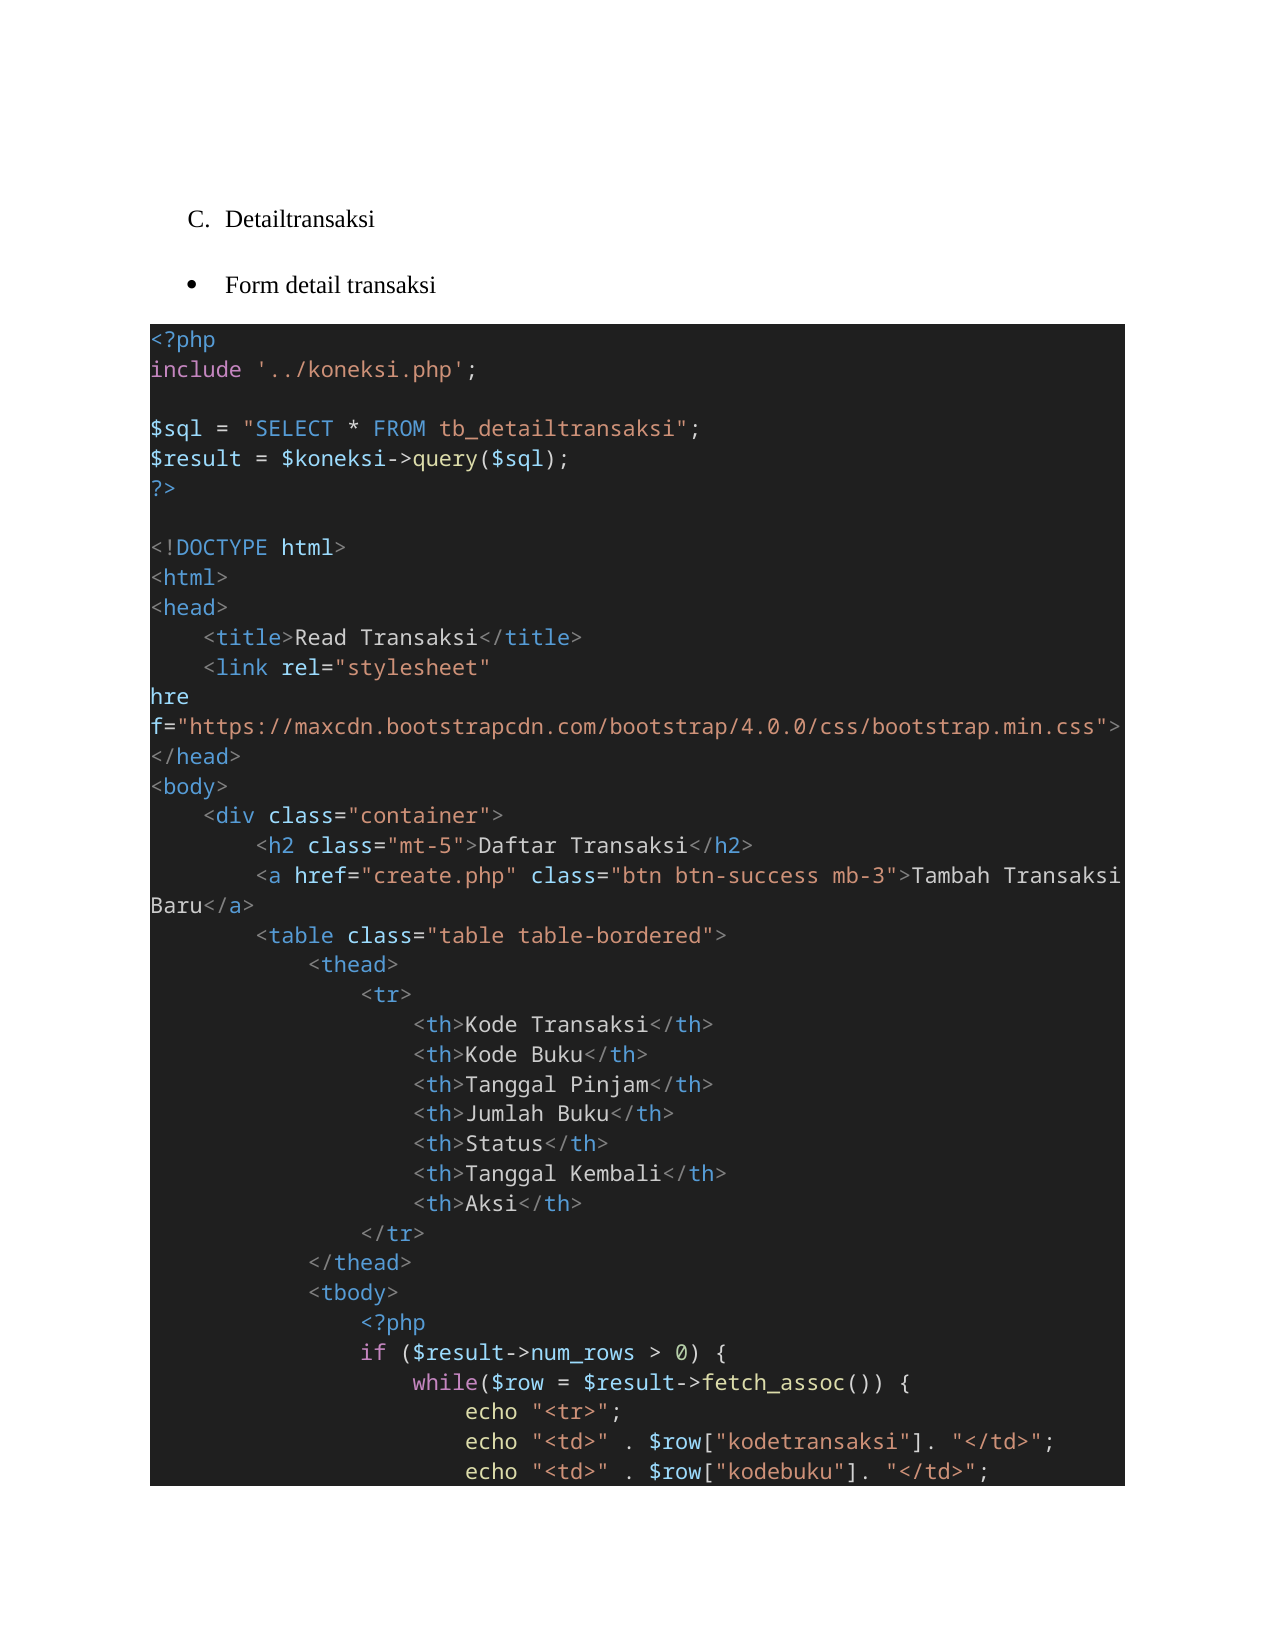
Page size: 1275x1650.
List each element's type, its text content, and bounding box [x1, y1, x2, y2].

text <th>Jumlah Buku</th> [150, 1098, 1125, 1128]
text </head> [150, 741, 1125, 771]
text <head> [150, 592, 1125, 622]
text <div class="container"> [150, 800, 1125, 830]
text ?> [150, 473, 1125, 502]
text <!DOCTYPE html> [150, 532, 1125, 562]
text <table class="table table-bordered"> [150, 919, 1125, 949]
text include '../koneksi.php'; [150, 353, 1125, 383]
text <tbody> [150, 1277, 1125, 1307]
text while($row = $result->fetch_assoc()) { [150, 1366, 1125, 1396]
text echo "<tr>"; [150, 1396, 1125, 1426]
text <th>Kode Transaksi</th> [150, 1009, 1125, 1039]
text </thead> [150, 1247, 1125, 1277]
text <th>Aksi</th> [150, 1188, 1125, 1217]
text <th>Status</th> [150, 1128, 1125, 1158]
text echo "<td>" . $row["kodetransaksi"]. "</td>"; [150, 1426, 1125, 1456]
list Form detail transaksi [187, 270, 1125, 299]
text <th>Kode Buku</th> [150, 1039, 1125, 1068]
text <a href="create.php" class="btn btn-success mb-3">Tambah Transaksi Baru</a> [150, 860, 1125, 919]
text <link rel="stylesheet" href="https://maxcdn.bootstrapcdn.com/bootstrap/4.0.0/css/bootstrap.min.css"> [150, 651, 1125, 741]
text <h2 class="mt-5">Daftar Transaksi</h2> [150, 830, 1125, 860]
text <tr> [150, 979, 1125, 1009]
text <th>Tanggal Pinjam</th> [150, 1068, 1125, 1098]
list Detailtransaksi [187, 204, 1125, 233]
text <?php [150, 1307, 1125, 1337]
text <thead> [150, 949, 1125, 979]
text echo "<td>" . $row["kodebuku"]. "</td>"; [150, 1456, 1125, 1486]
text if ($result->num_rows > 0) { [150, 1337, 1125, 1366]
text $sql = "SELECT * FROM tb_detailtransaksi"; [150, 413, 1125, 443]
text <body> [150, 771, 1125, 800]
text </tr> [150, 1217, 1125, 1247]
text <title>Read Transaksi</title> [150, 622, 1125, 651]
text <th>Tanggal Kembali</th> [150, 1158, 1125, 1188]
text <html> [150, 562, 1125, 592]
text <?php [150, 324, 1125, 353]
text $result = $koneksi->query($sql); [150, 443, 1125, 473]
